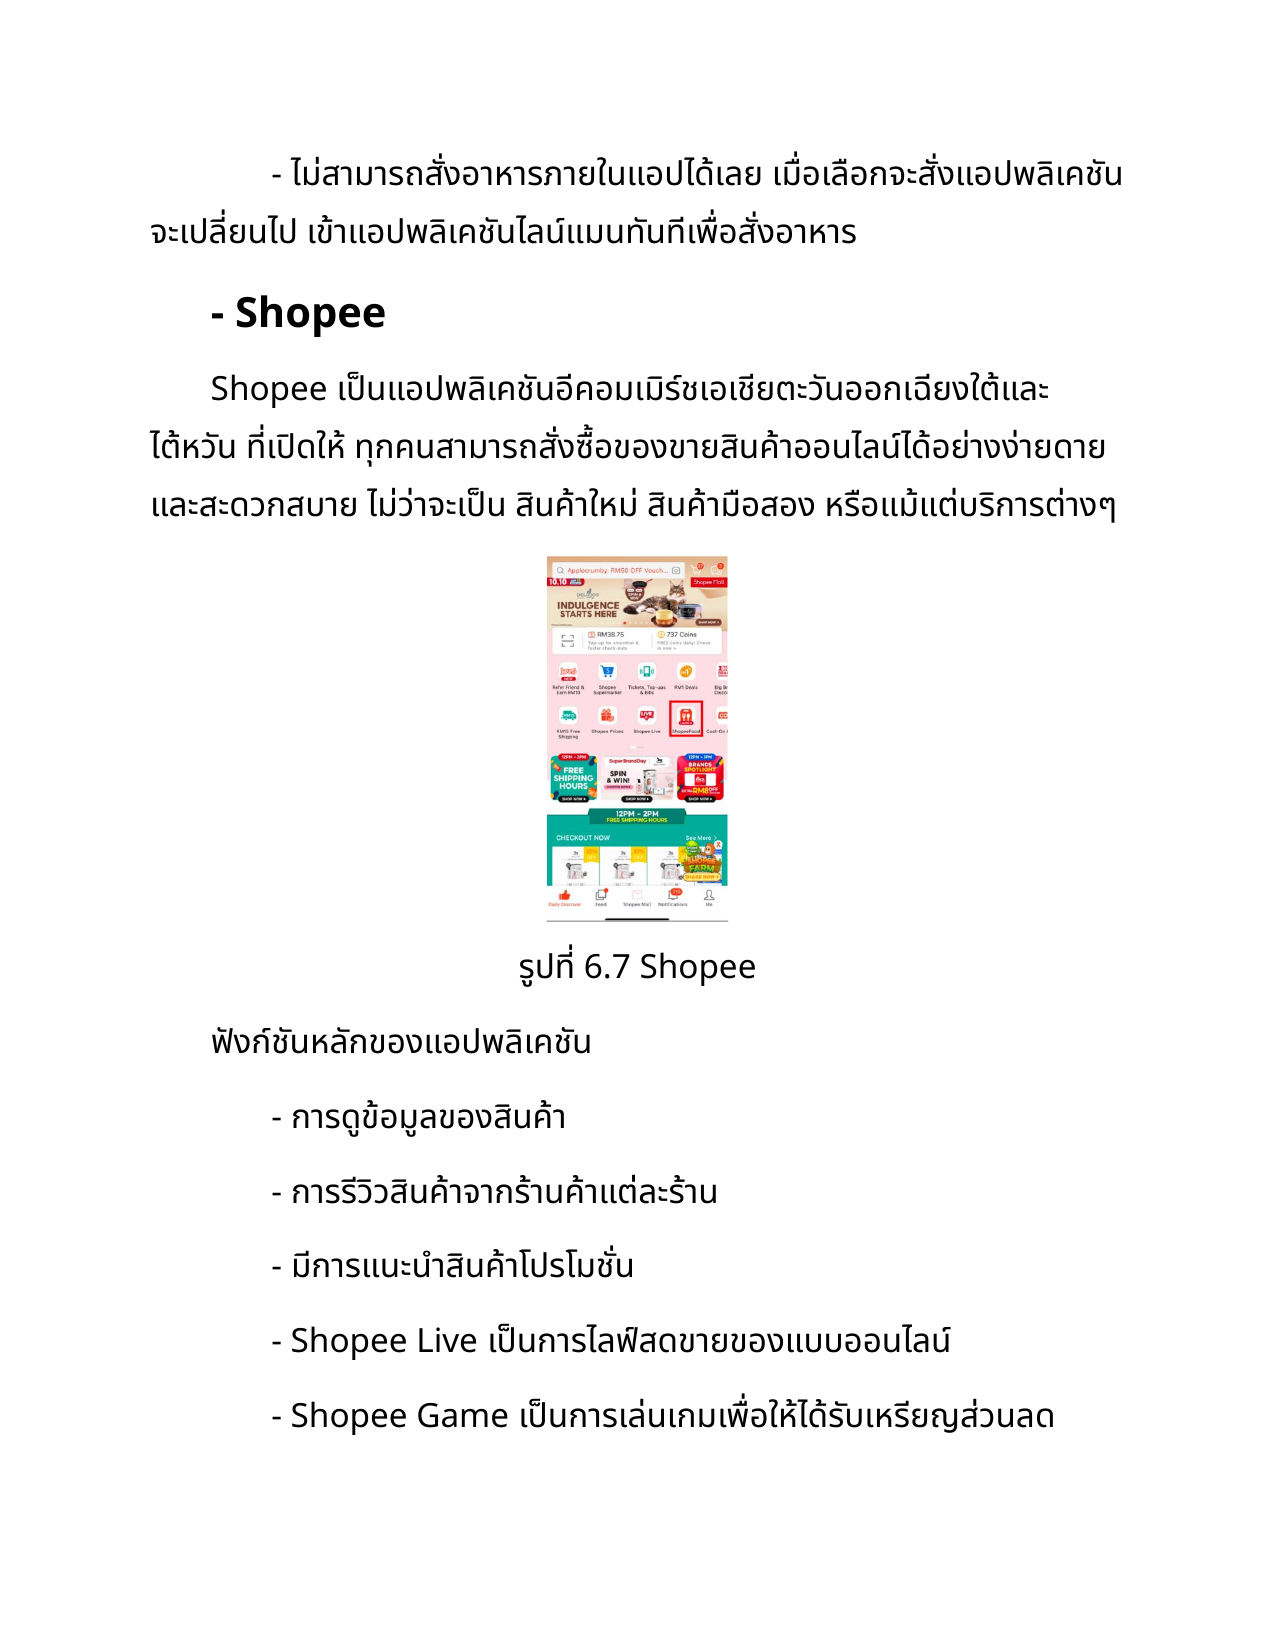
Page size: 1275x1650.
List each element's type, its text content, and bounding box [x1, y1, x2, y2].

text Shopee เป็นแอปพลิเคชันอีคอมเมิร์ชเอเชียตะวันออกเฉียงใต้และไต้หวัน ที่เปิดให้ ทุกคนสามารถสั่งซื้อของขายสินค้าออนไลน์ได้อย่างง่ายดายและสะดวกสบาย ไม่ว่าจะเป็น สินค้าใหม่ สินค้ามือสอง หรือแม้แต่บริการต่างๆ [150, 364, 1125, 531]
text - การดูข้อมูลของสินค้า [150, 1093, 1125, 1143]
text รูปที่ 6.7 Shopee [150, 943, 1125, 994]
text - Shopee [150, 283, 1125, 339]
picture [546, 555, 729, 922]
text - การรีวิวสินค้าจากร้านค้าแต่ละร้าน [150, 1167, 1125, 1218]
text - ไม่สามารถสั่งอาหารภายในแอปได้เลย เมื่อเลือกจะสั่งแอปพลิเคชันจะเปลี่ยนไป เข้าแอปพลิเคชันไลน์แมนทันทีเพื่อสั่งอาหาร [150, 150, 1125, 258]
text - Shopee Live เป็นการไลฟ์สดขายของแบบออนไลน์ [150, 1317, 1125, 1368]
text ฟังก์ชันหลักของแอปพลิเคชัน [150, 1018, 1125, 1068]
text - มีการแนะนําสินค้าโปรโมชั่น [150, 1242, 1125, 1293]
text - Shopee Game เป็นการเล่นเกมเพื่อให้ได้รับเหรียญส่วนลด [150, 1392, 1125, 1442]
